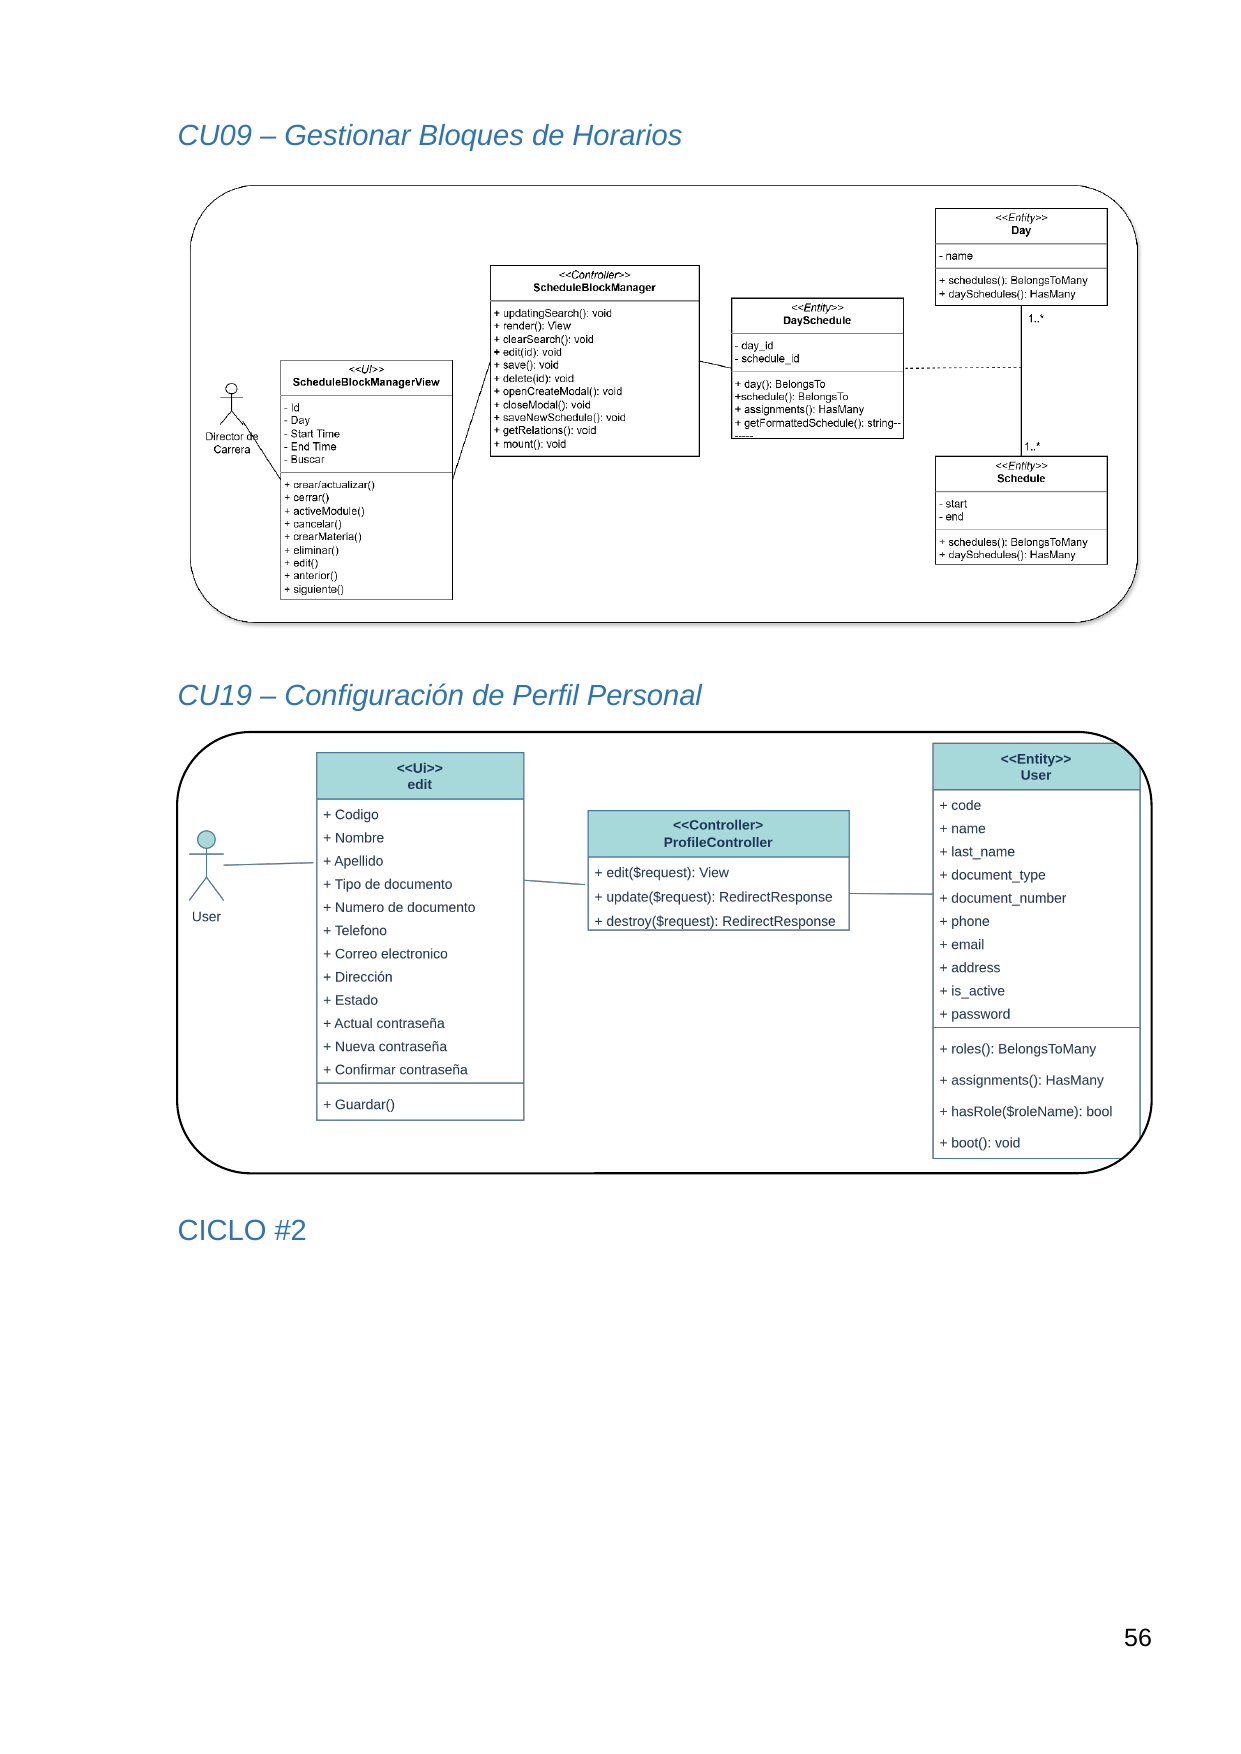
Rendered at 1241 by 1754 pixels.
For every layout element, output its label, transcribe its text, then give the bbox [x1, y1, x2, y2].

subtitle CU19 – Configuración de Perfil Personal [177, 677, 1152, 711]
picture [179, 734, 1150, 1172]
subtitle CU09 – Gestionar Bloques de Horarios [177, 118, 1152, 152]
subtitle CICLO #2 [177, 1213, 1152, 1246]
picture [177, 172, 1152, 639]
